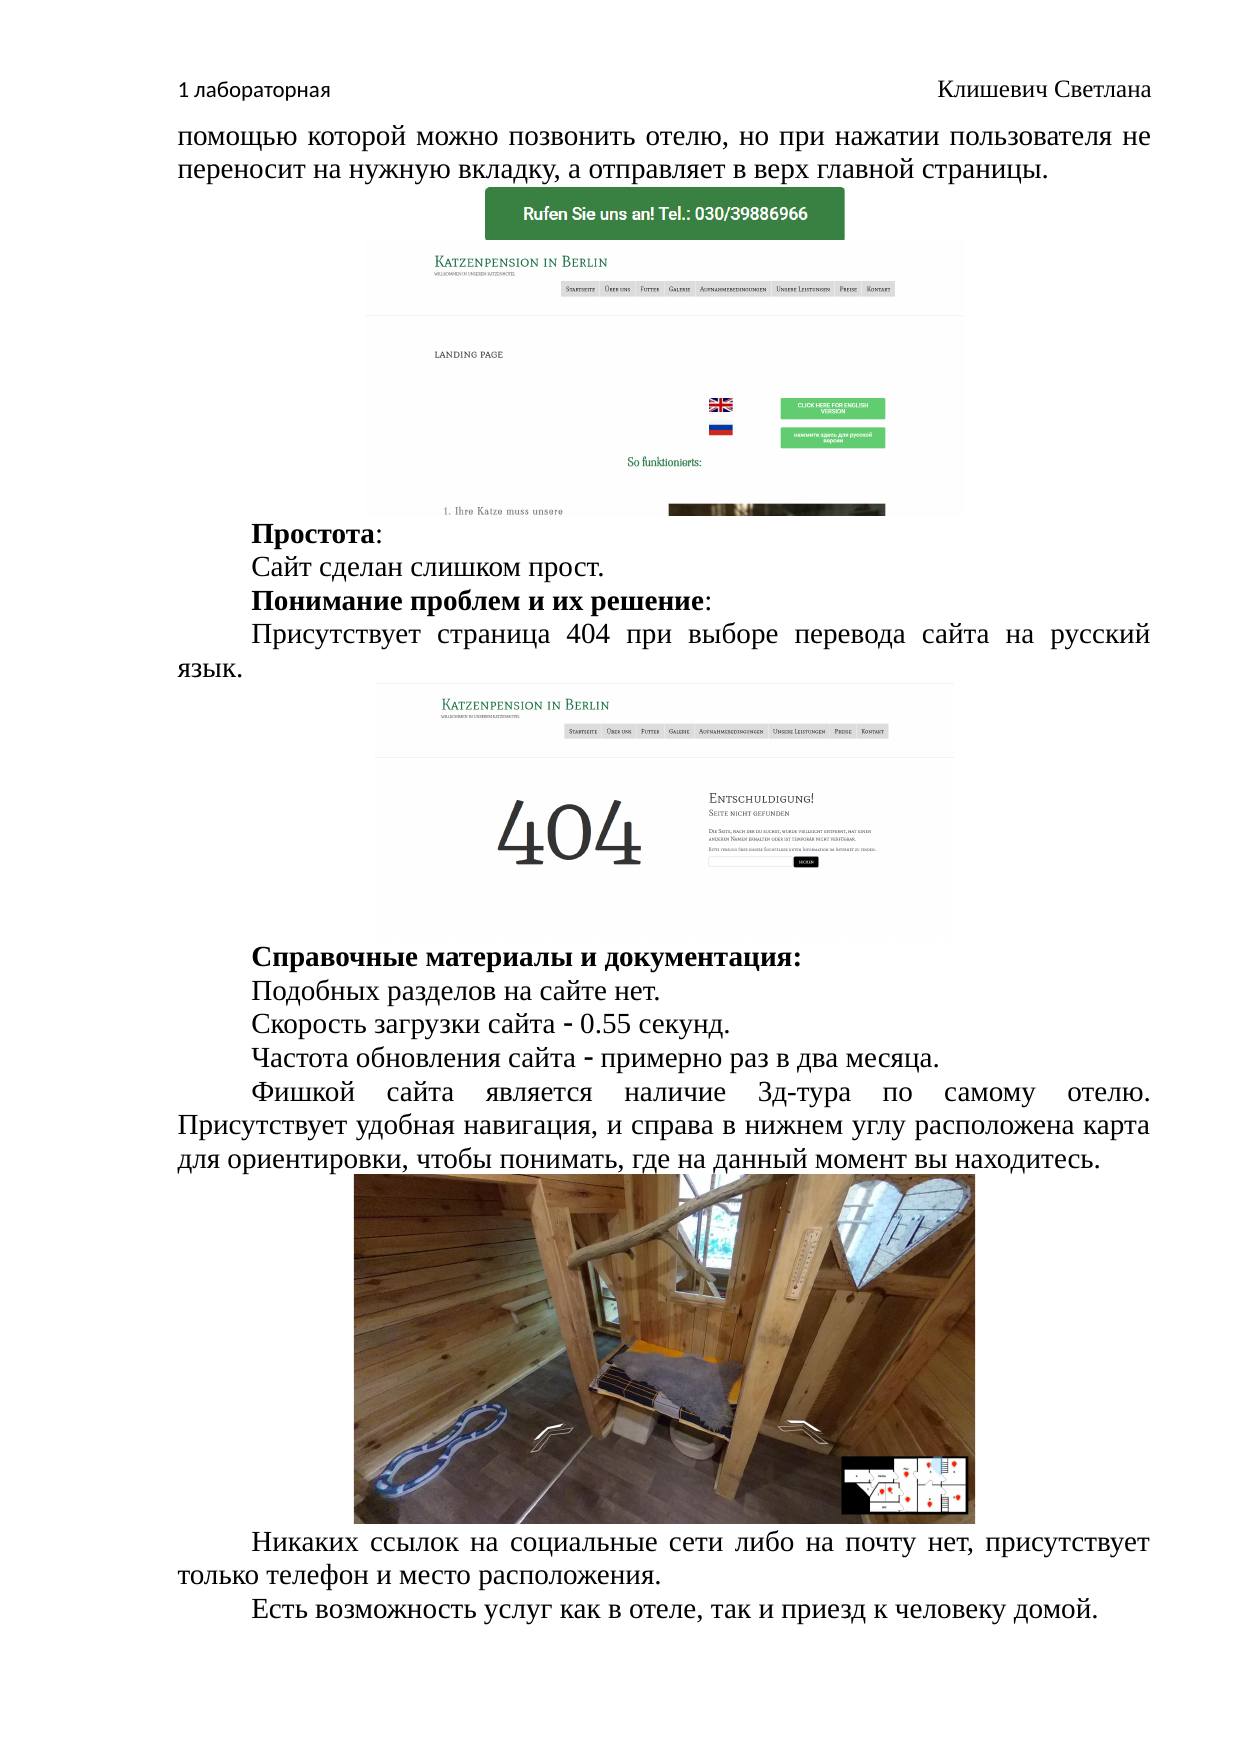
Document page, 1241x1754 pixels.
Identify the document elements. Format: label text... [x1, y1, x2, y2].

picture [365, 185, 964, 516]
picture [374, 683, 955, 940]
text Подобных разделов на сайте нет. [177, 973, 1152, 1007]
text Справочные материалы и документация: [177, 939, 1152, 973]
text Никаких ссылок на социальные сети либо на почту нет, присутствует только телефон и место расположения. [177, 1524, 1152, 1591]
text Фишкой сайта является наличие 3д-тура по самому отелю. Присутствует удобная навигация, и справа в нижнем углу расположена карта для ориентировки, чтобы понимать, где на данный момент вы находитесь. [177, 1074, 1152, 1174]
text Простота: [177, 516, 1152, 549]
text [177, 118, 1152, 185]
text Понимание проблем и их решение: [177, 583, 1152, 616]
picture [353, 1174, 976, 1524]
text Частота обновления сайта примерно раз в два месяца. [177, 1040, 1152, 1074]
text Есть возможность услуг как в отеле, так и приезд к человеку домой. [177, 1591, 1152, 1624]
text Присутствует страница 404 при выборе перевода сайта на русский язык. [177, 616, 1152, 683]
text Сайт сделан слишком прост. [177, 549, 1152, 583]
text Скорость загрузки сайта 0.55 секунд. [177, 1007, 1152, 1040]
